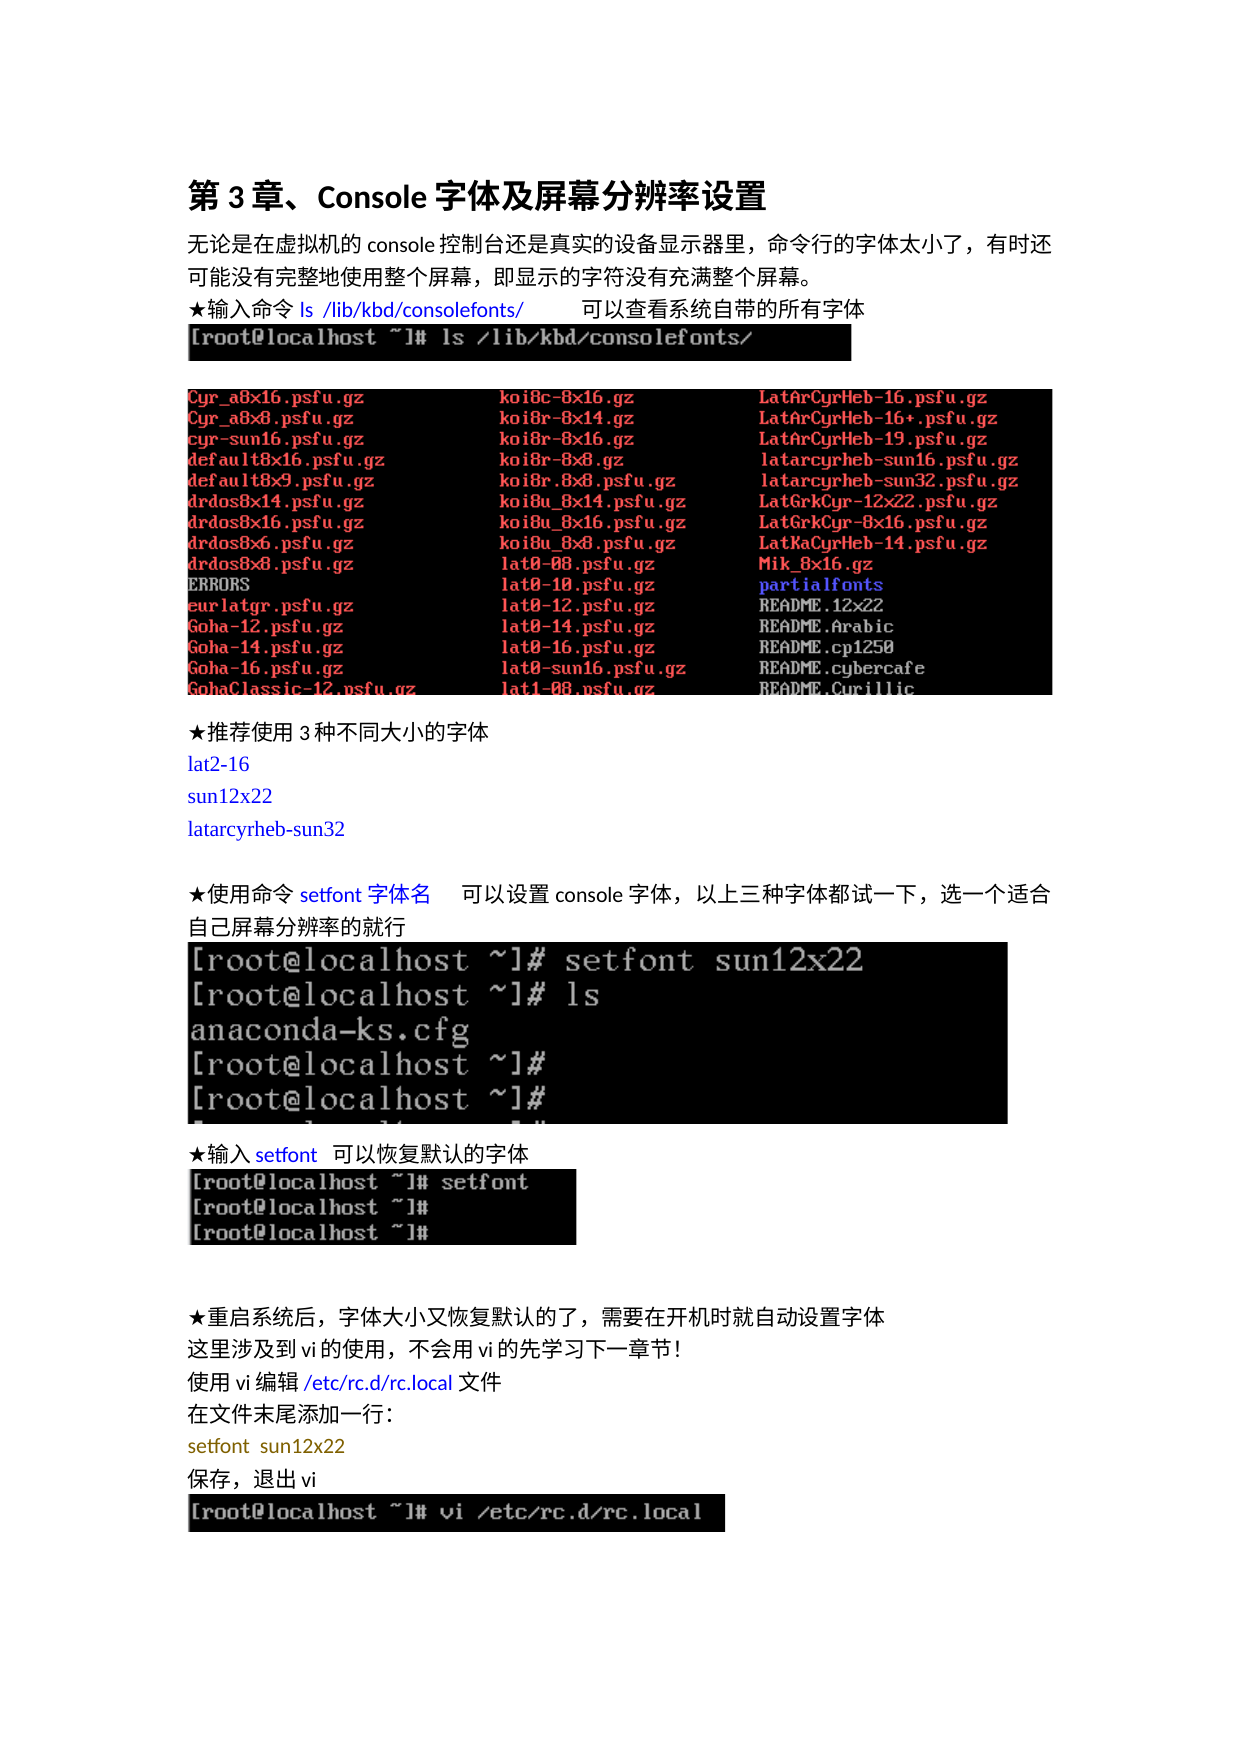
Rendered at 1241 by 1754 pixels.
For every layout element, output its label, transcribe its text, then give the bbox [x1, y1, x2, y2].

text latarcyrheb-sun32 [187, 812, 1053, 844]
text ★重启系统后，字体大小又恢复默认的了，需要在开机时就自动设置字体 [187, 1299, 1053, 1332]
text ★推荐使用3种不同大小的字体 [187, 714, 1053, 747]
text ★输入命令 ls /lib/kbd/consolefonts/ 可以查看系统自带的所有字体 [187, 292, 1053, 324]
text ★输入setfont 可以恢复默认的字体 [187, 1137, 1053, 1169]
text 第3章、Console字体及屏幕分辨率设置 [187, 162, 1053, 227]
text 使用vi编辑 /etc/rc.d/rc.local 文件 [187, 1364, 1053, 1397]
picture [187, 942, 1008, 1124]
text ★使用命令 setfont 字体名 可以设置console字体，以上三种字体都试一下，选一个适合自己屏幕分辨率的就行 [187, 877, 1053, 942]
text 保存，退出vi [187, 1462, 1053, 1494]
picture [187, 1494, 725, 1532]
text 在文件末尾添加一行： [187, 1397, 1053, 1429]
text setfont sun12x22 [187, 1429, 1053, 1462]
text 这里涉及到vi的使用，不会用vi的先学习下一章节！ [187, 1332, 1053, 1364]
text sun12x22 [187, 779, 1053, 812]
picture [187, 1169, 577, 1245]
text 无论是在虚拟机的console控制台还是真实的设备显示器里，命令行的字体太小了，有时还可能没有完整地使用整个屏幕，即显示的字符没有充满整个屏幕。 [187, 227, 1053, 292]
text lat2-16 [187, 747, 1053, 779]
picture [187, 389, 1053, 695]
picture [187, 324, 852, 361]
